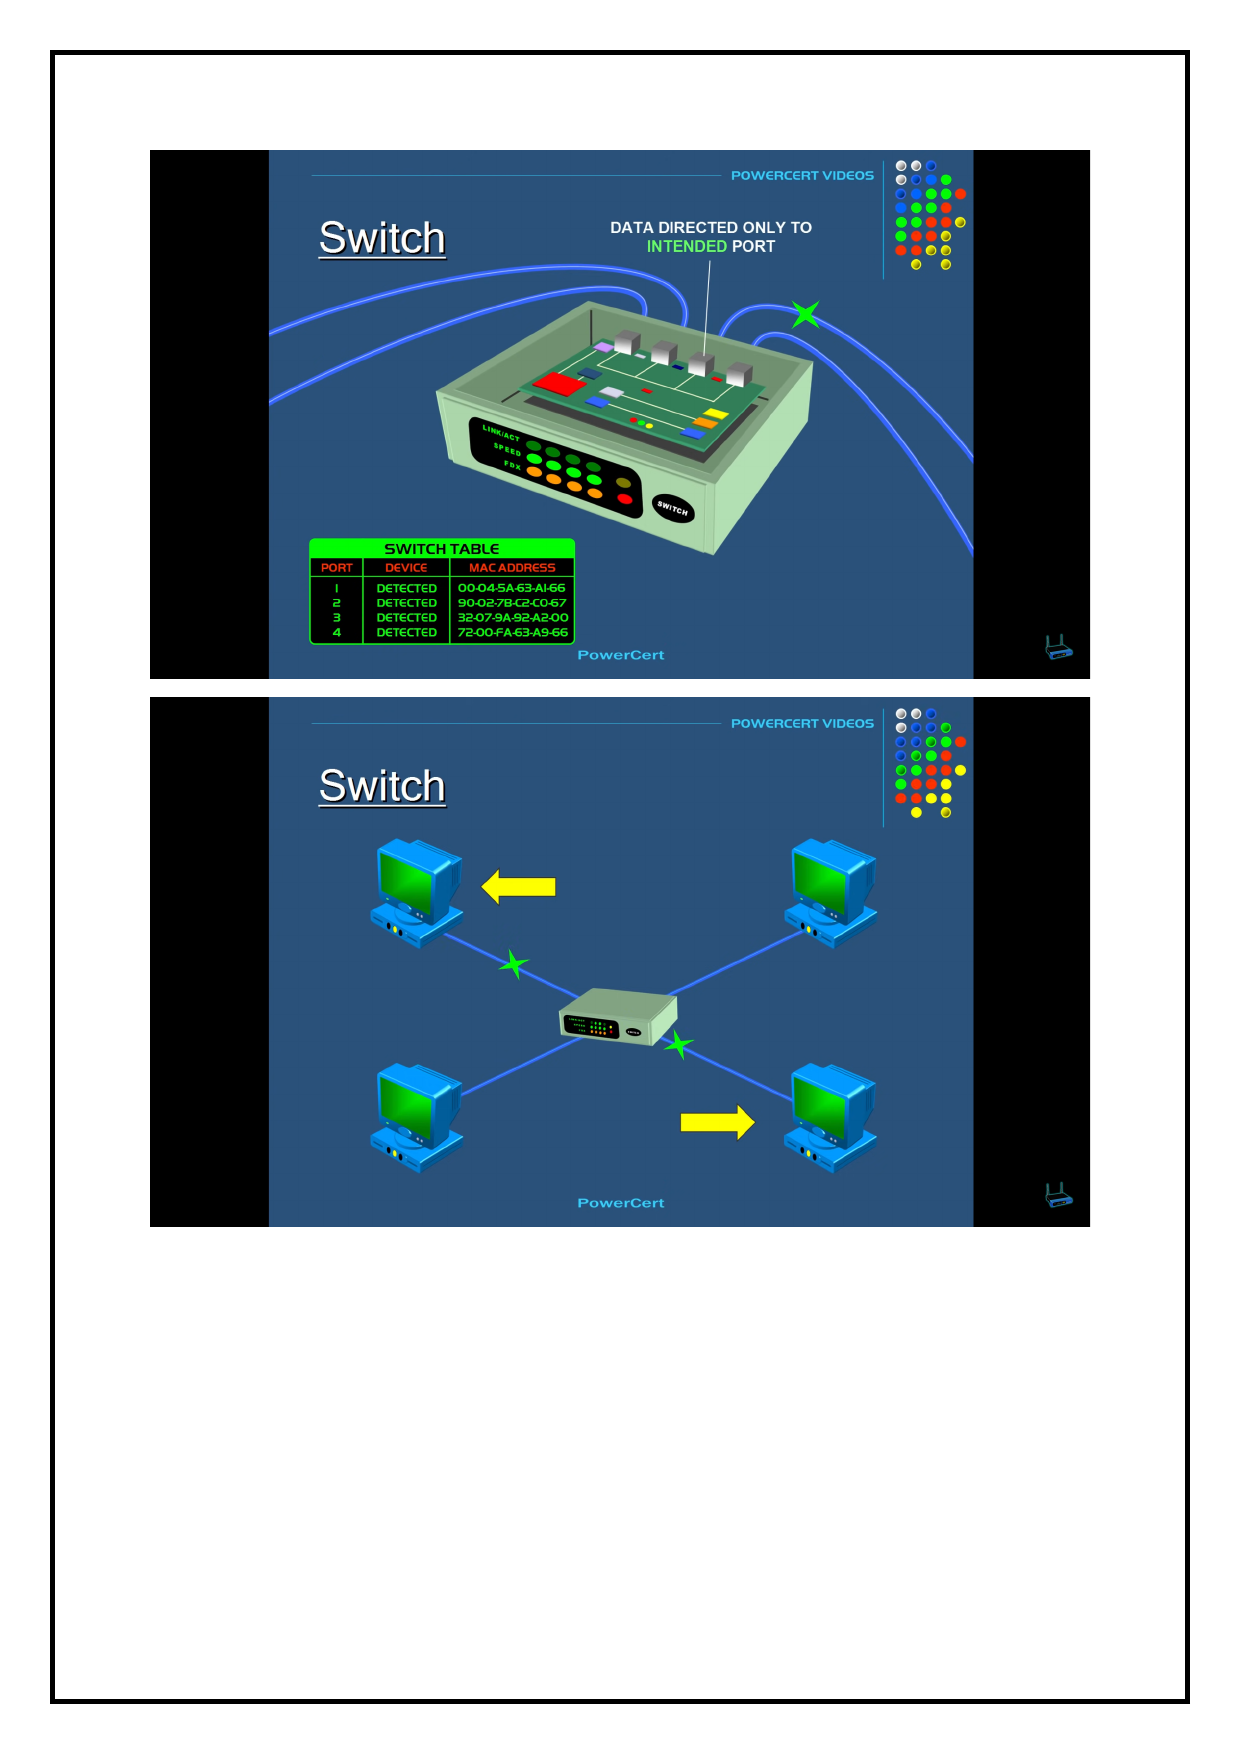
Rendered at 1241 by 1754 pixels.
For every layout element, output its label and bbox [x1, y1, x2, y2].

picture [150, 697, 1091, 1227]
picture [150, 150, 1091, 679]
